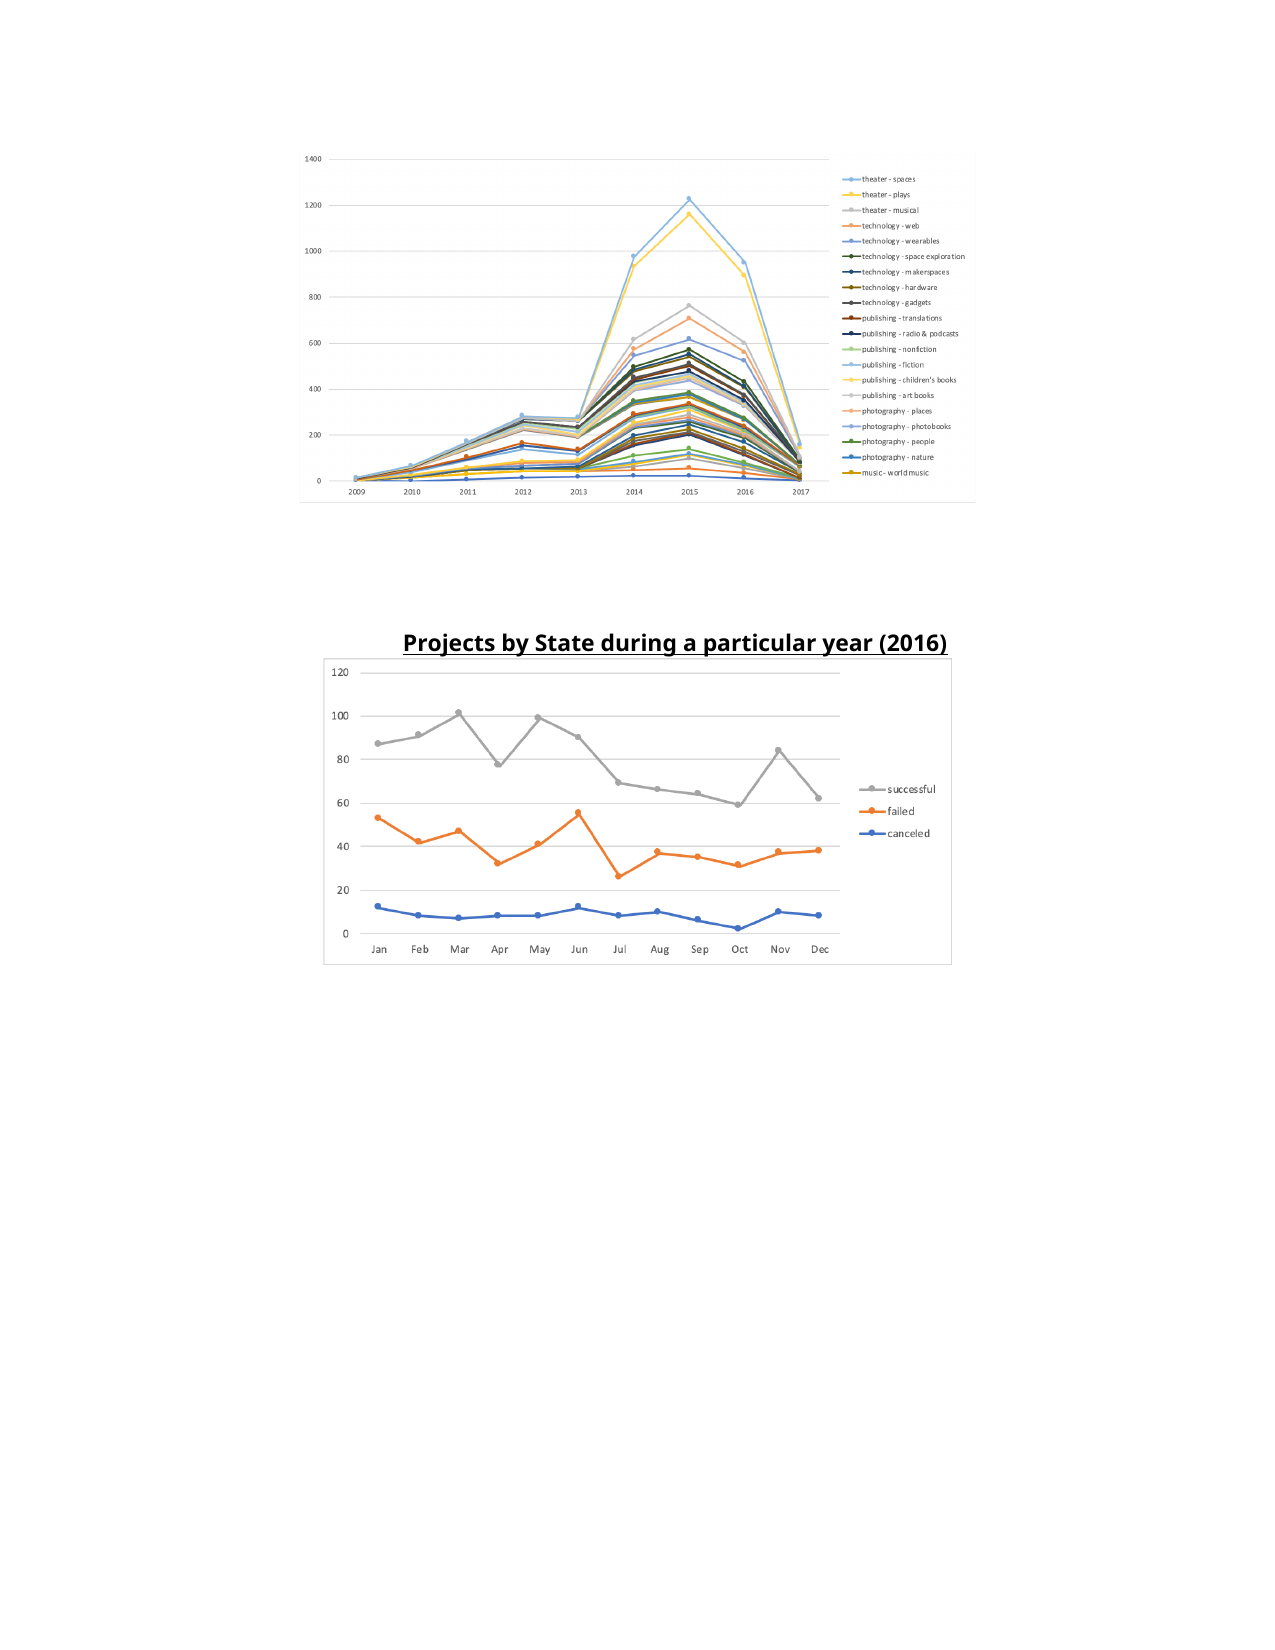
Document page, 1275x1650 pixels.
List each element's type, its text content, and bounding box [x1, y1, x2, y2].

list Projects by State during a particular year (2016) [225, 627, 1125, 658]
picture [323, 658, 952, 965]
picture [299, 150, 976, 503]
